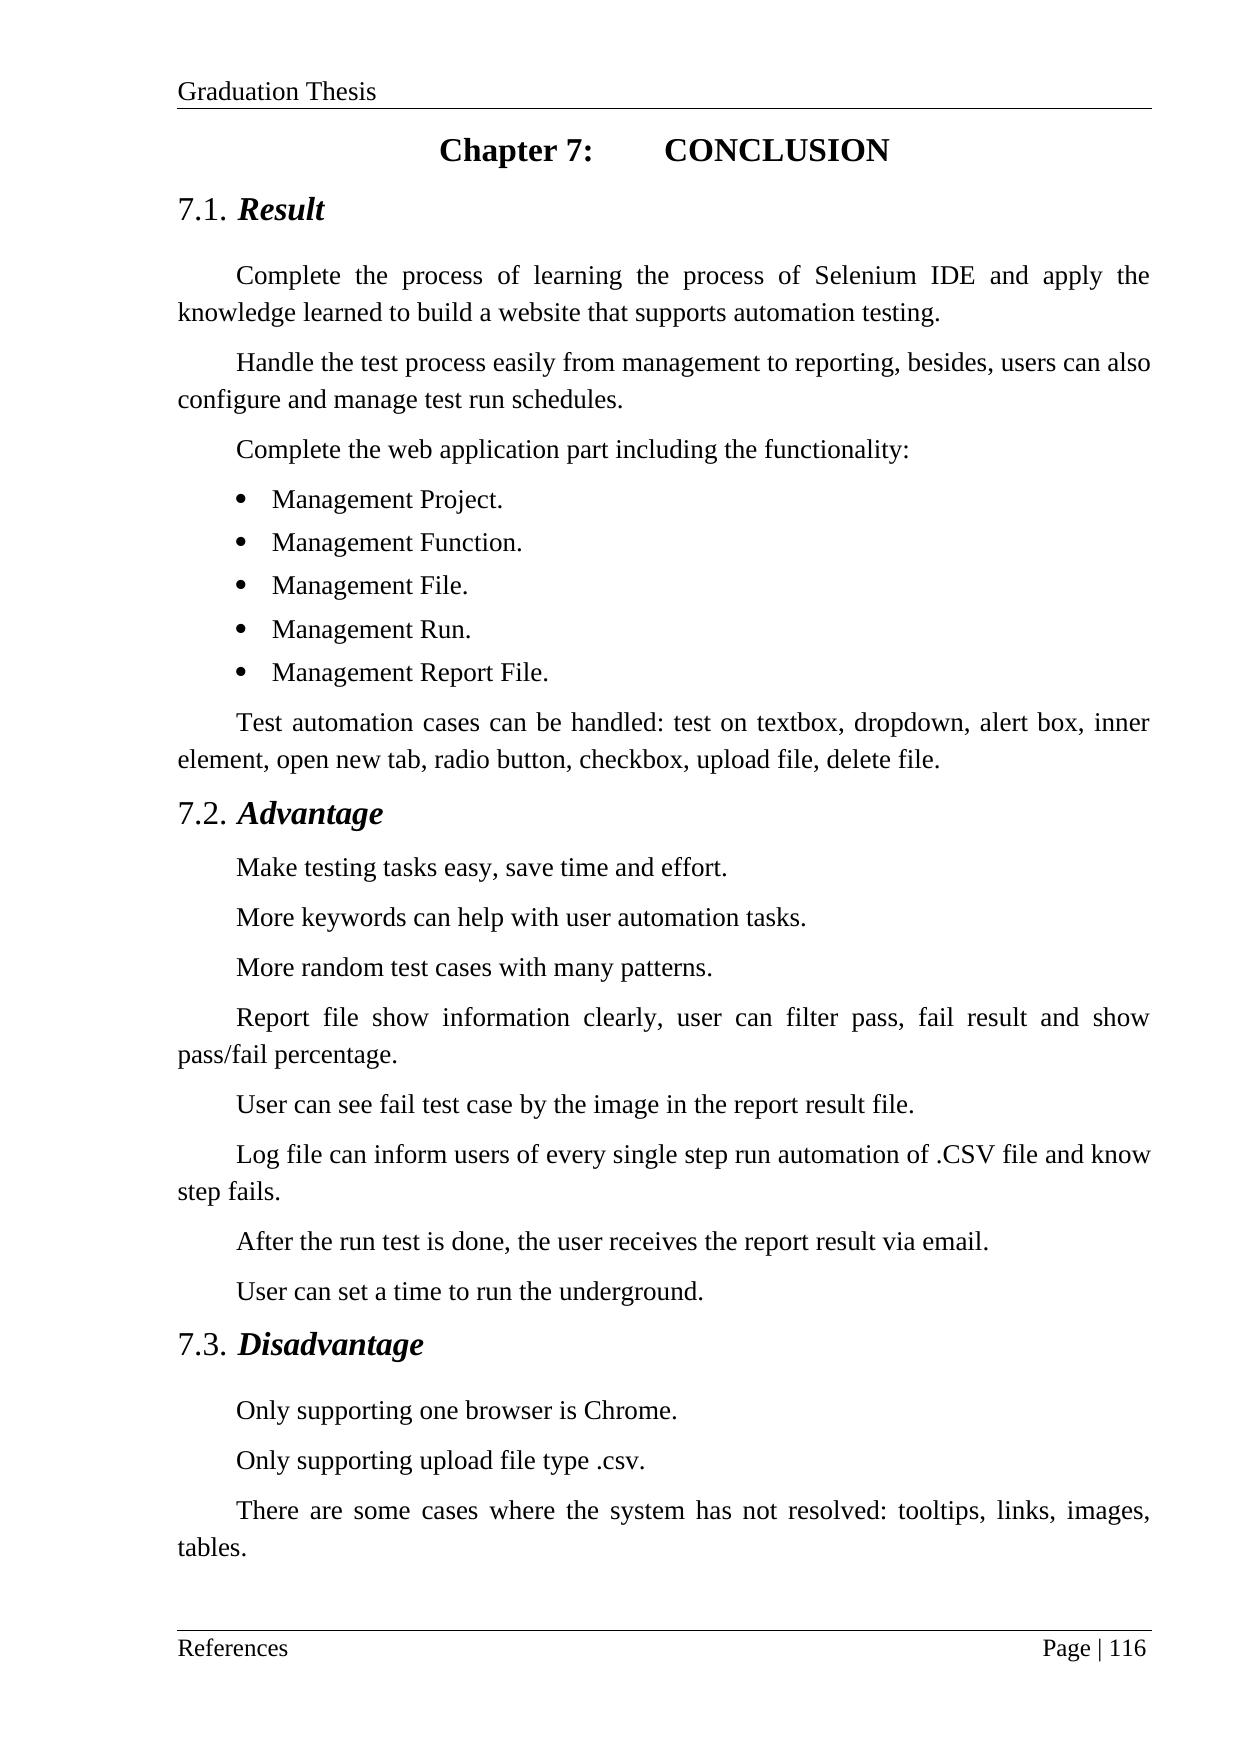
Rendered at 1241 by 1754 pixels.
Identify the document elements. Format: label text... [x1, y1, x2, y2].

text Test automation cases can be handled: test on textbox, dropdown, alert box, inner element, open new tab, radio button, checkbox, upload file, delete file. [177, 706, 1152, 774]
list Management Run. [236, 613, 1152, 644]
subtitle Result [177, 189, 1152, 227]
list Management Function. [236, 526, 1152, 557]
text Log file can inform users of every single step run automation of .CSV file and know step fails. [177, 1138, 1152, 1206]
text Report file show information clearly, user can filter pass, fail result and show pass/fail percentage. [177, 1001, 1152, 1069]
list Management Report File. [236, 656, 1152, 687]
text User can set a time to run the underground. [177, 1274, 1152, 1306]
text More random test cases with many patterns. [177, 951, 1152, 982]
text Make testing tasks easy, save time and effort. [177, 851, 1152, 883]
text More keywords can help with user automation tasks. [177, 901, 1152, 932]
text User can see fail test case by the image in the report result file. [177, 1088, 1152, 1119]
text Only supporting one browser is Chrome. [177, 1394, 1152, 1426]
text Only supporting upload file type .csv. [177, 1444, 1152, 1475]
text Complete the web application part including the functionality: [177, 433, 1152, 464]
text After the run test is done, the user receives the report result via email. [177, 1225, 1152, 1256]
text There are some cases where the system has not resolved: tooltips, links, images, tables. [177, 1494, 1152, 1562]
list Management Project. [236, 483, 1152, 514]
text Complete the process of learning the process of Selenium IDE and apply the knowledge learned to build a website that supports automation testing. [177, 259, 1152, 327]
list Management File. [236, 569, 1152, 601]
subtitle Disadvantage [177, 1324, 1152, 1363]
subtitle Advantage [177, 793, 1152, 831]
subtitle CONCLUSION [177, 131, 1152, 169]
text Handle the test process easily from management to reporting, besides, users can also configure and manage test run schedules. [177, 346, 1152, 414]
